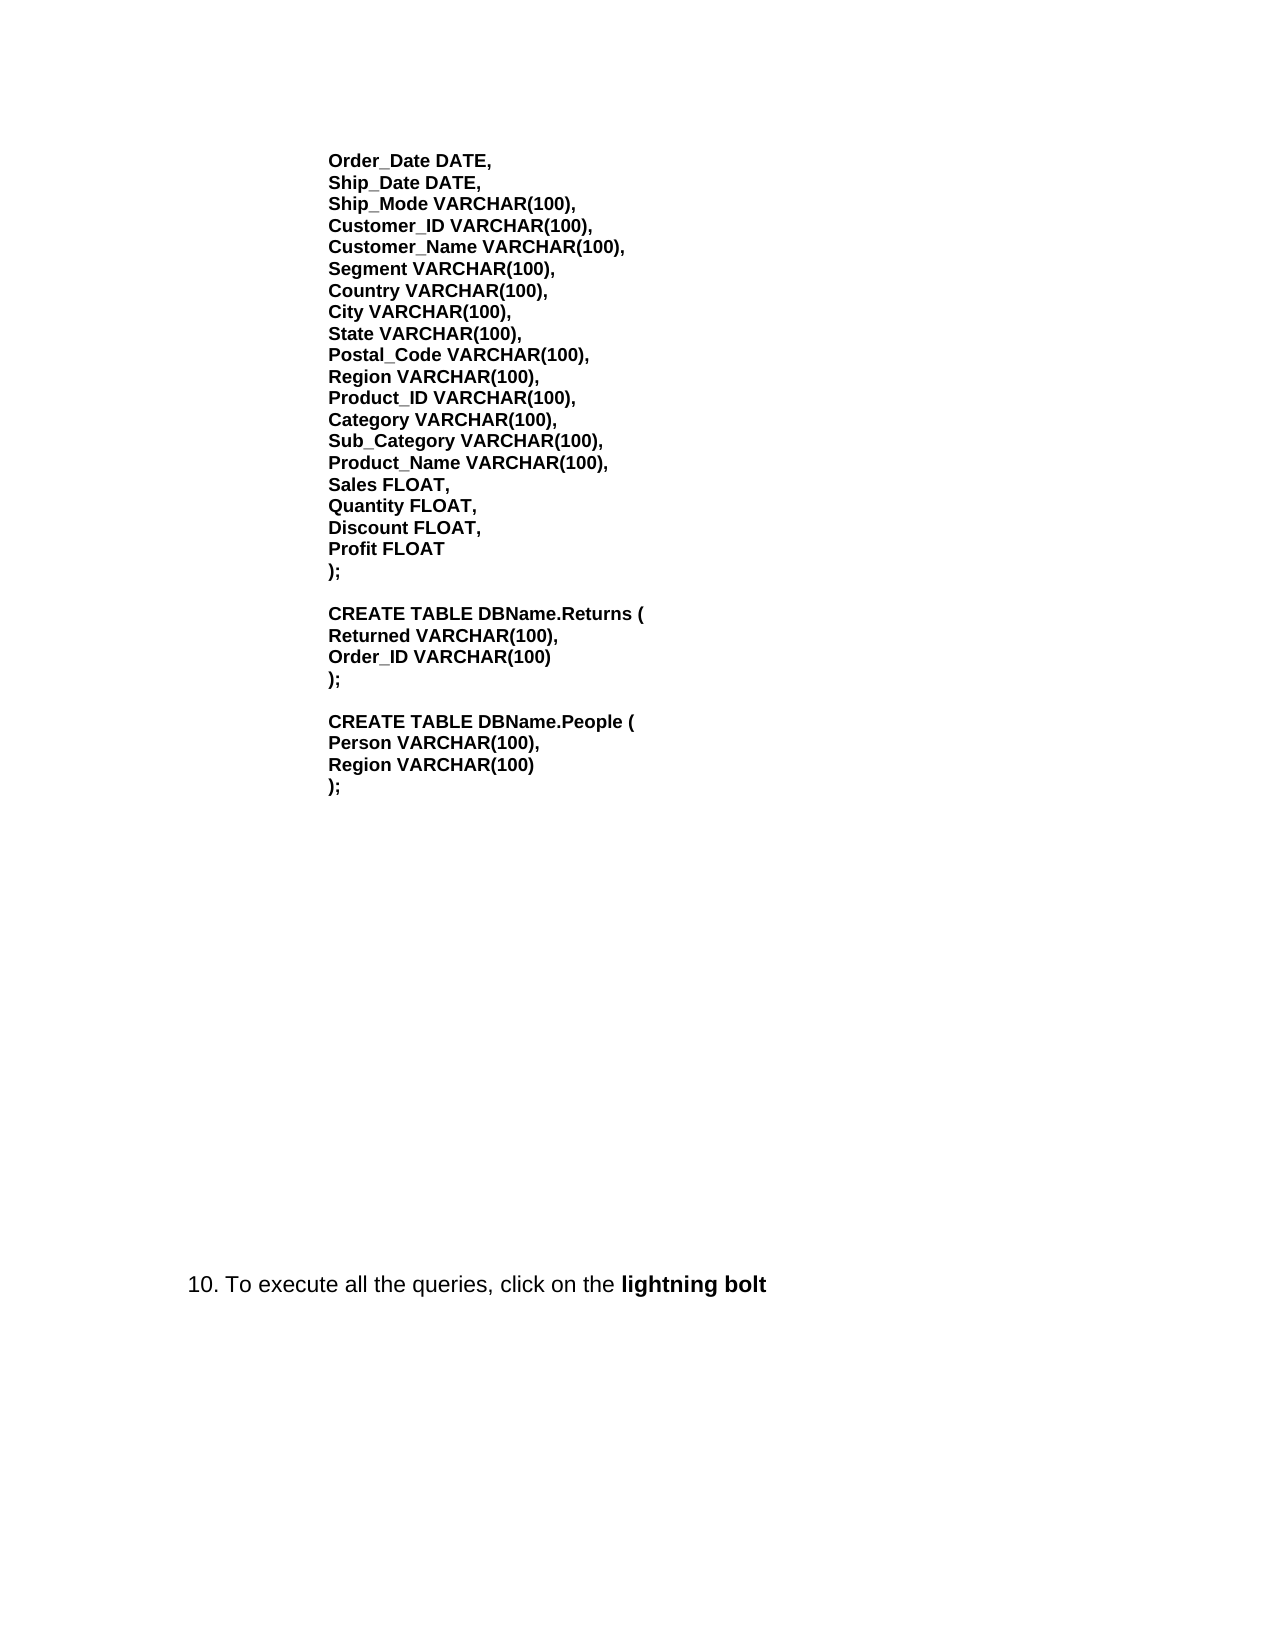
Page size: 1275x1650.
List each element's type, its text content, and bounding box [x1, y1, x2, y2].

text Category VARCHAR(100), [328, 409, 1125, 430]
text State VARCHAR(100), [328, 322, 1125, 344]
text Country VARCHAR(100), [328, 279, 1125, 301]
text Quantity FLOAT, [328, 495, 1125, 517]
text Sales FLOAT, [328, 473, 1125, 495]
text City VARCHAR(100), [328, 301, 1125, 322]
text CREATE TABLE DBName.People ( [328, 711, 1125, 732]
text ); [328, 775, 1125, 797]
text Customer_ID VARCHAR(100), [328, 215, 1125, 236]
text Product_Name VARCHAR(100), [328, 452, 1125, 473]
text Order_Date DATE, [328, 150, 1125, 172]
text Ship_Mode VARCHAR(100), [328, 193, 1125, 215]
text Sub_Category VARCHAR(100), [328, 430, 1125, 452]
text Product_ID VARCHAR(100), [328, 387, 1125, 409]
text Profit FLOAT [328, 538, 1125, 560]
text Order_ID VARCHAR(100) [328, 646, 1125, 667]
text Customer_Name VARCHAR(100), [328, 236, 1125, 258]
text Segment VARCHAR(100), [328, 258, 1125, 279]
text Person VARCHAR(100), [328, 732, 1125, 754]
text CREATE TABLE DBName.Returns ( [328, 603, 1125, 624]
text Discount FLOAT, [328, 517, 1125, 538]
text Region VARCHAR(100), [328, 366, 1125, 387]
text Postal_Code VARCHAR(100), [328, 344, 1125, 366]
list To execute all the queries, click on the lightning bolt [187, 1271, 1125, 1298]
text Ship_Date DATE, [328, 172, 1125, 193]
text ); [328, 667, 1125, 689]
text Returned VARCHAR(100), [328, 624, 1125, 646]
text ); [328, 560, 1125, 581]
text Region VARCHAR(100) [328, 754, 1125, 775]
